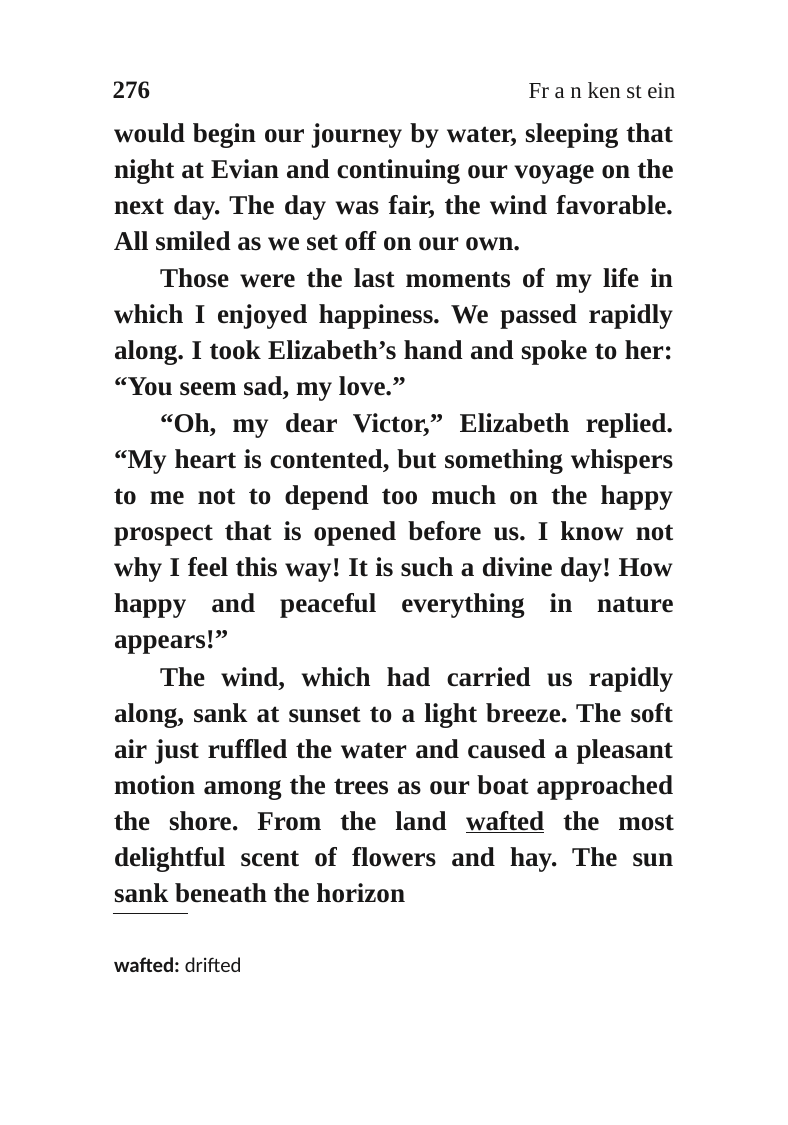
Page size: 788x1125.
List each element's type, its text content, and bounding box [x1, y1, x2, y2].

text wafted: drifted [114, 952, 453, 978]
text Those were the last moments of my life in which I enjoyed happiness. We passed rapidly along. I took Elizabeth’s hand and spoke to her: “You seem sad, my love.” [114, 262, 674, 401]
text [114, 117, 674, 256]
text “Oh, my dear Victor,” Elizabeth replied. “My heart is contented, but something whispers to me not to depend too much on the happy prospect that is opened before us. I know not why I feel this way! It is such a divine day! How happy and peaceful everything in nature appears!” [114, 407, 674, 655]
text The wind, which had carried us rapidly along, sank at sunset to a light breeze. The soft air just ruffled the water and caused a pleasant motion among the trees as our boat approached the shore. From the land wafted the most delightful scent of flowers and hay. The sun sank beneath the horizon [114, 661, 674, 908]
